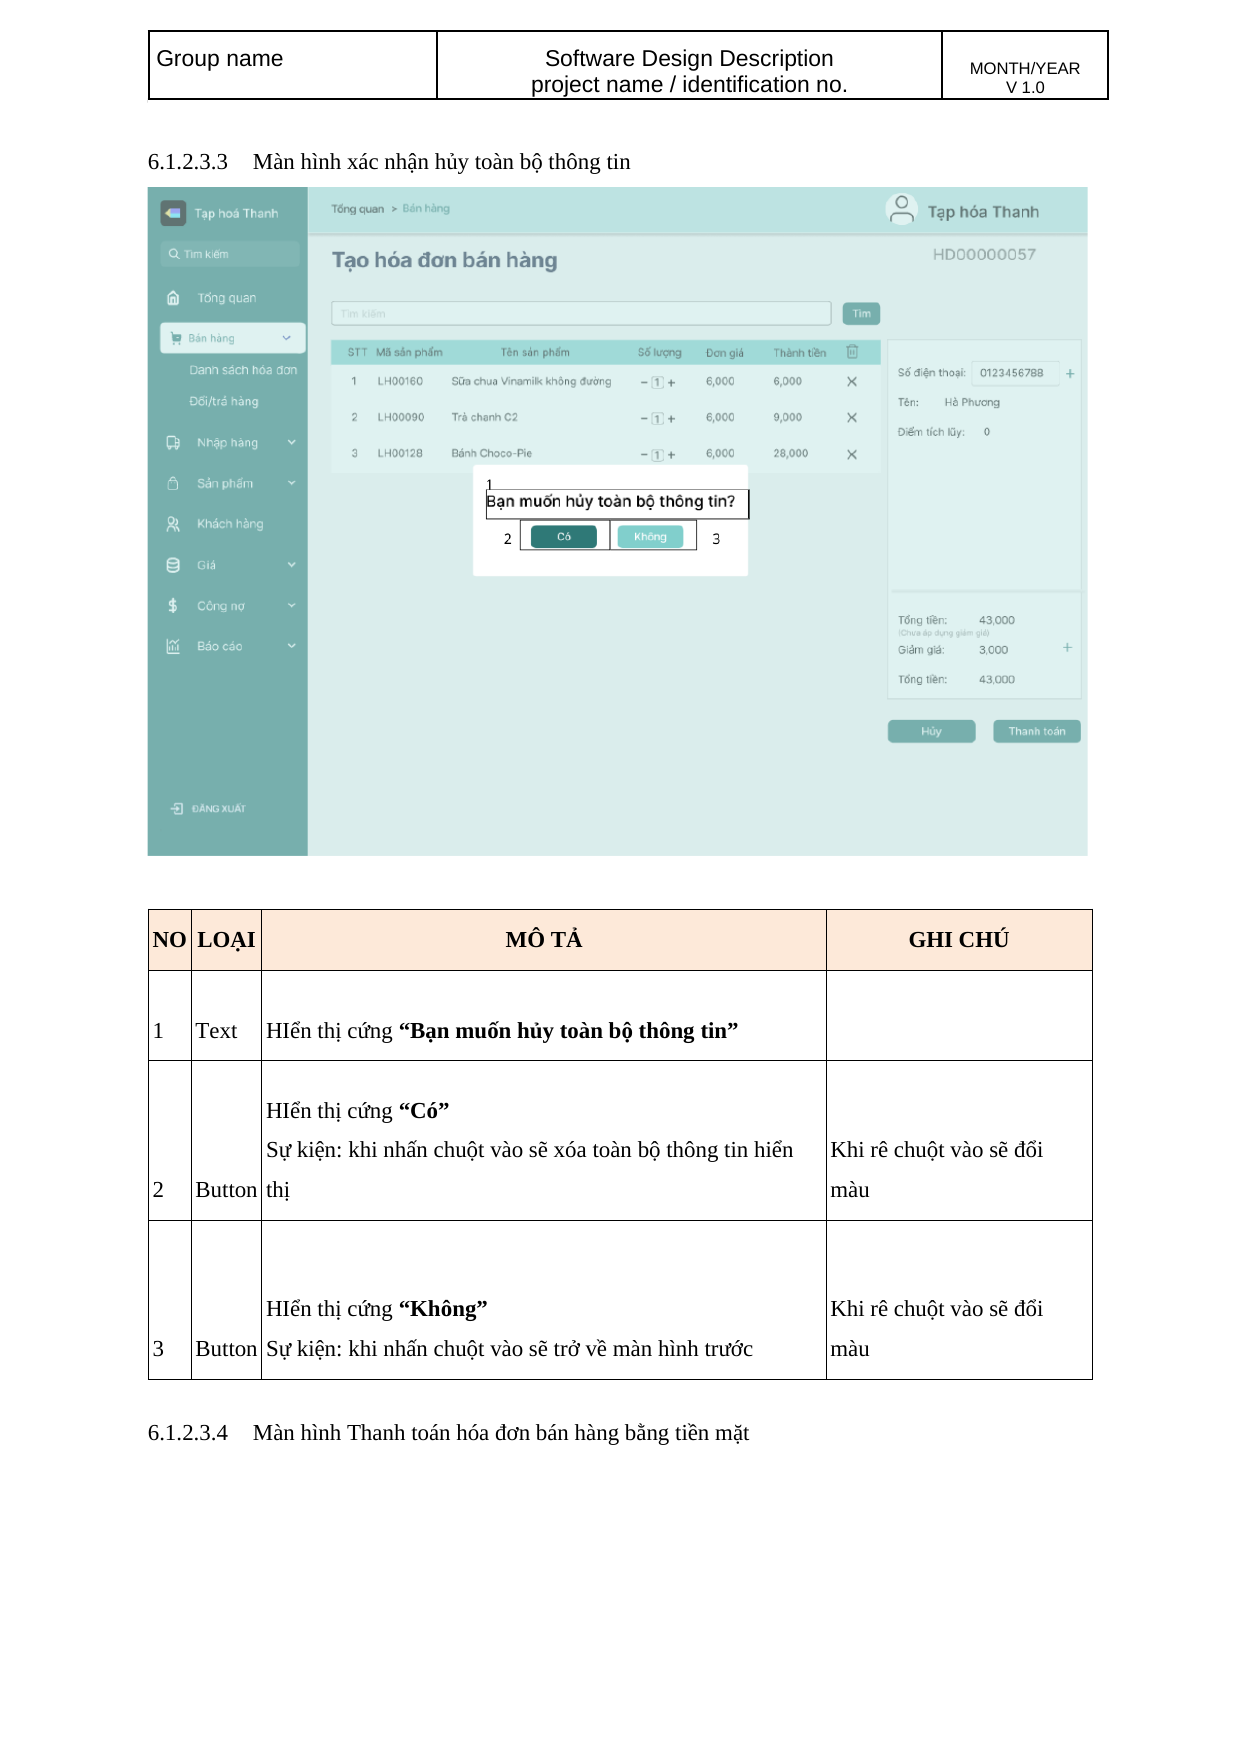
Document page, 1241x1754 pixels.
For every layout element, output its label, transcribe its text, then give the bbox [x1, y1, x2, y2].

table_cell HIển thị cứng “Bạn muốn hủy toàn bộ thông tin” [262, 971, 826, 1060]
table_cell Text [192, 971, 261, 1060]
table_cell HIển thị cứng “Có” Sự kiện: khi nhấn chuột vào sẽ xóa toàn bộ thông tin hiển thị [262, 1061, 826, 1219]
table_cell 1 [149, 971, 191, 1060]
table_cell Khi rê chuột vào sẽ đổi màu [827, 1221, 1092, 1379]
table_cell 2 [149, 1061, 191, 1219]
subtitle Màn hình Thanh toán hóa đơn bán hàng bằng tiền mặt [148, 1419, 1092, 1446]
picture [147, 187, 1088, 856]
table_cell Khi rê chuột vào sẽ đổi màu [827, 1061, 1092, 1219]
table_header MÔ TẢ [262, 910, 826, 970]
table_cell Button [192, 1221, 261, 1379]
table_header NO [149, 910, 191, 970]
table_cell HIển thị cứng “Không” Sự kiện: khi nhấn chuột vào sẽ trở về màn hình trước [262, 1221, 826, 1379]
table_cell 3 [149, 1221, 191, 1379]
table_header LOẠI [192, 910, 261, 970]
table_cell Button [192, 1061, 261, 1219]
table_header GHI CHÚ [827, 910, 1092, 970]
table_cell [827, 971, 1092, 1060]
subtitle Màn hình xác nhận hủy toàn bộ thông tin [148, 148, 1092, 174]
